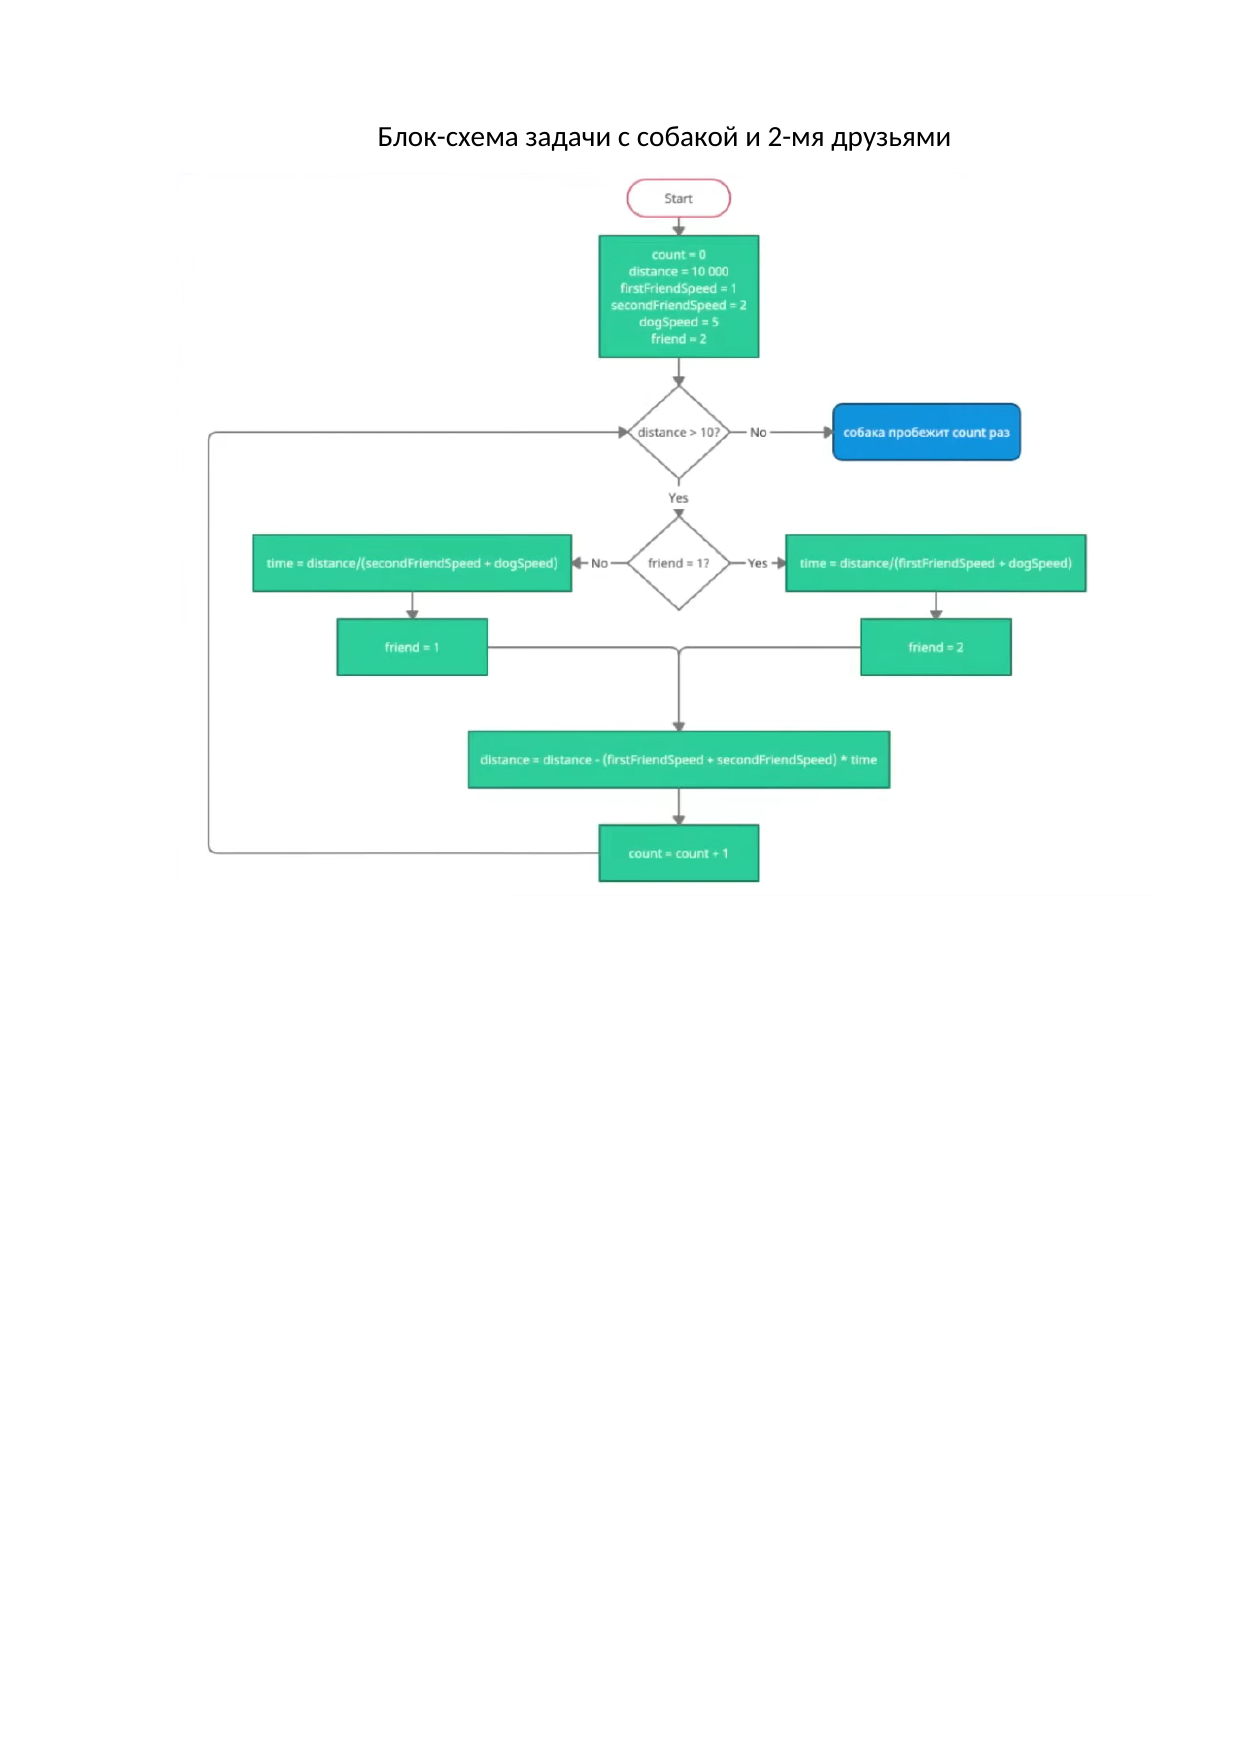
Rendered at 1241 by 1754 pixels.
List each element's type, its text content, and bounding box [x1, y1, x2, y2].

text Блок-схема задачи с собакой и 2-мя друзьями [177, 118, 1152, 154]
picture [177, 173, 1152, 897]
